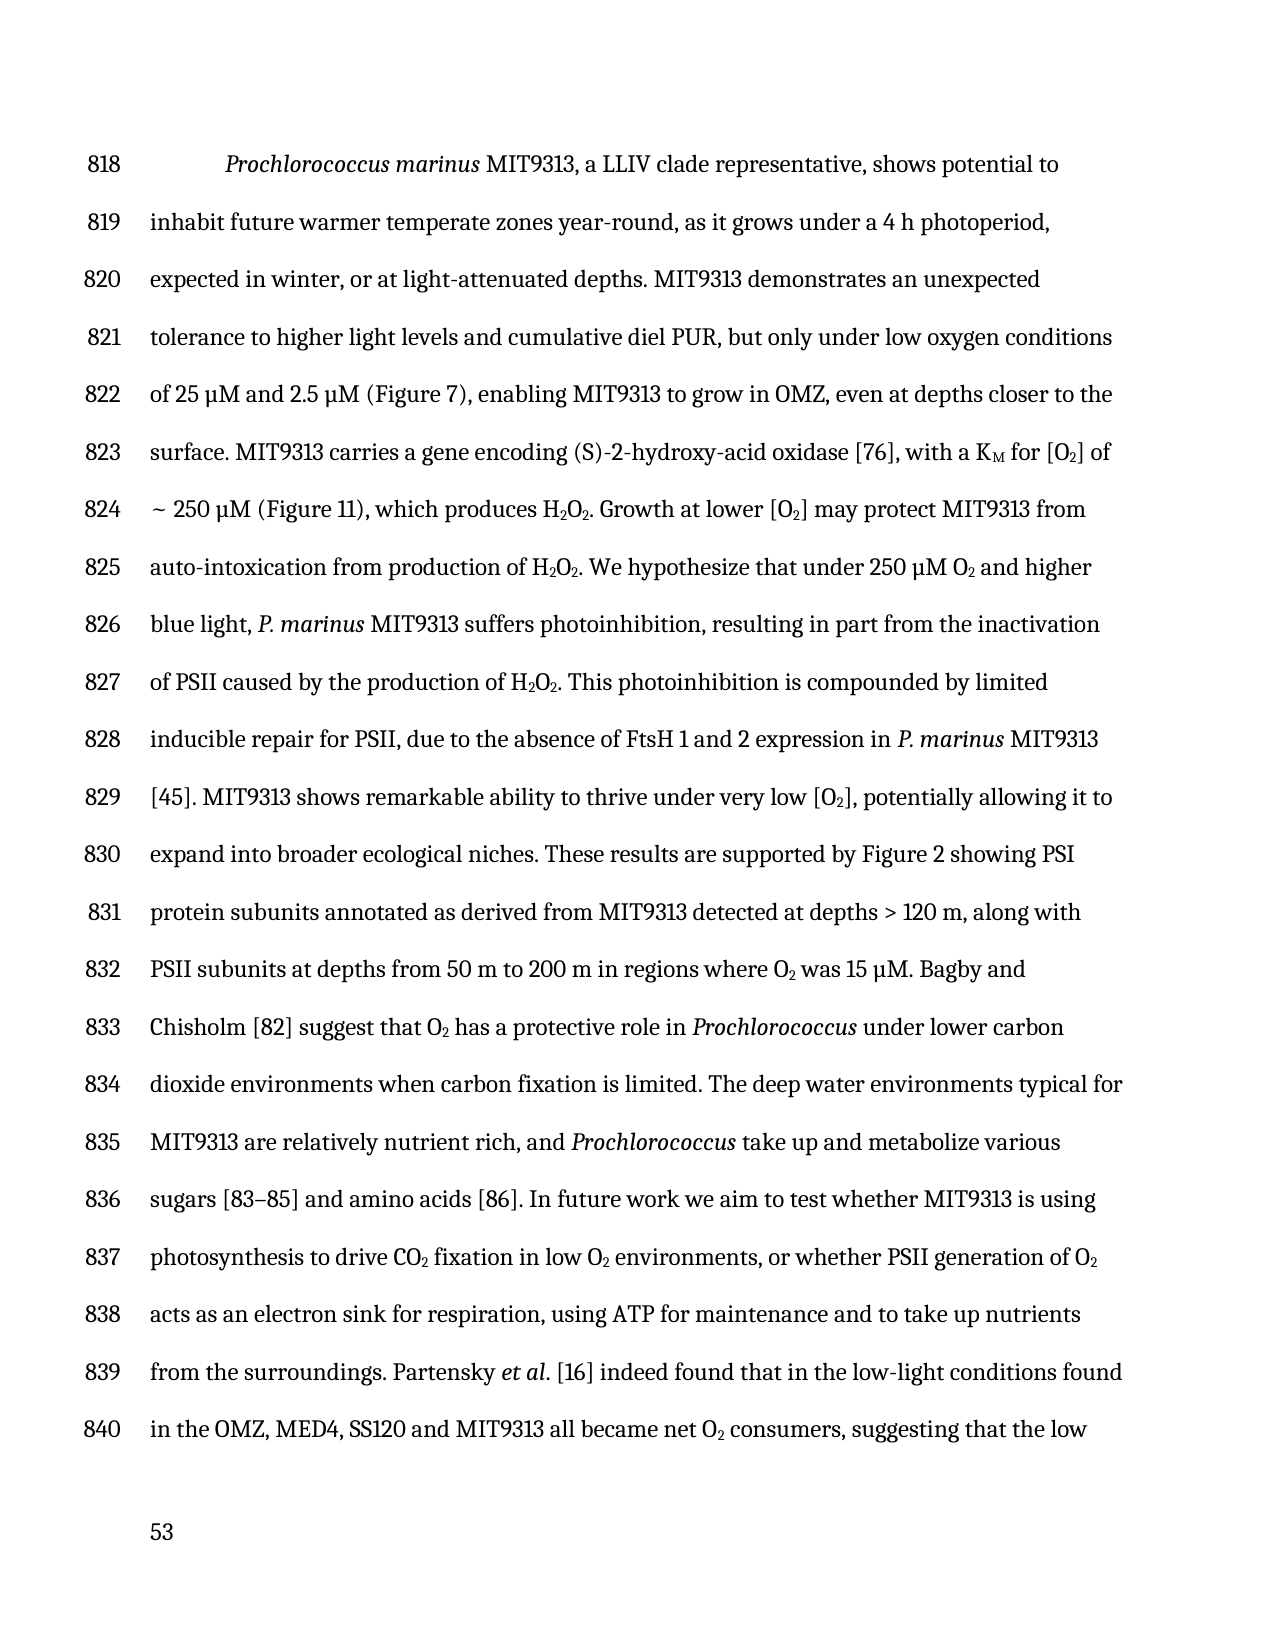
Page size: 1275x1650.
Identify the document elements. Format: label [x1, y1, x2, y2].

text [150, 150, 1125, 1444]
